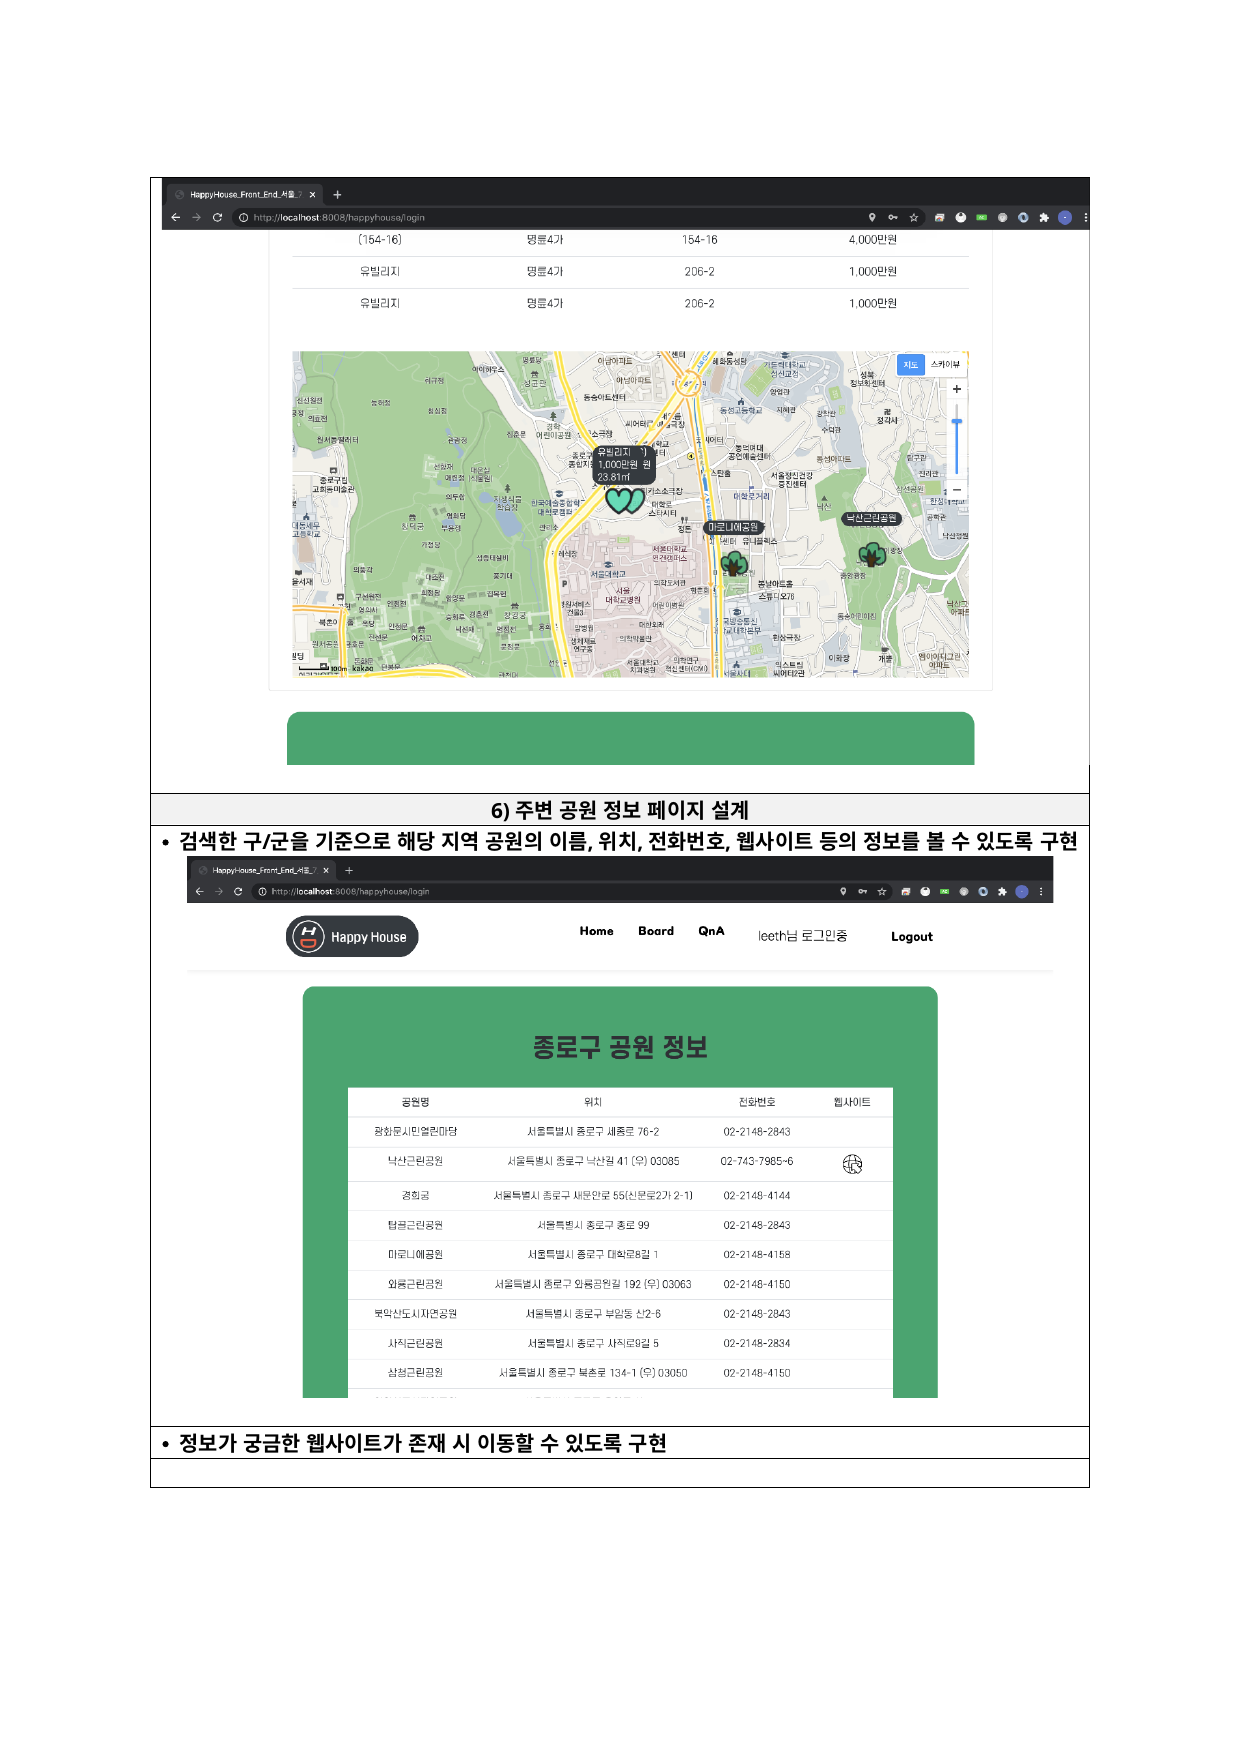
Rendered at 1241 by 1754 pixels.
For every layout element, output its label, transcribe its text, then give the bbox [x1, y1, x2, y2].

table_cell 검색한 구/군을 기준으로 해당 지역 공원의 이름, 위치, 전화번호, 웹사이트 등의 정보를 볼 수 있도록 구현 [151, 826, 1089, 1426]
table_cell [151, 178, 1089, 793]
table_cell [151, 1459, 1089, 1487]
picture [187, 856, 1054, 1398]
table_cell 6) 주변 공원 정보 페이지 설계 [151, 794, 1089, 824]
table_cell 정보가 궁금한 웹사이트가 존재 시 이동할 수 있도록 구현 [151, 1427, 1089, 1457]
picture [161, 178, 1090, 765]
